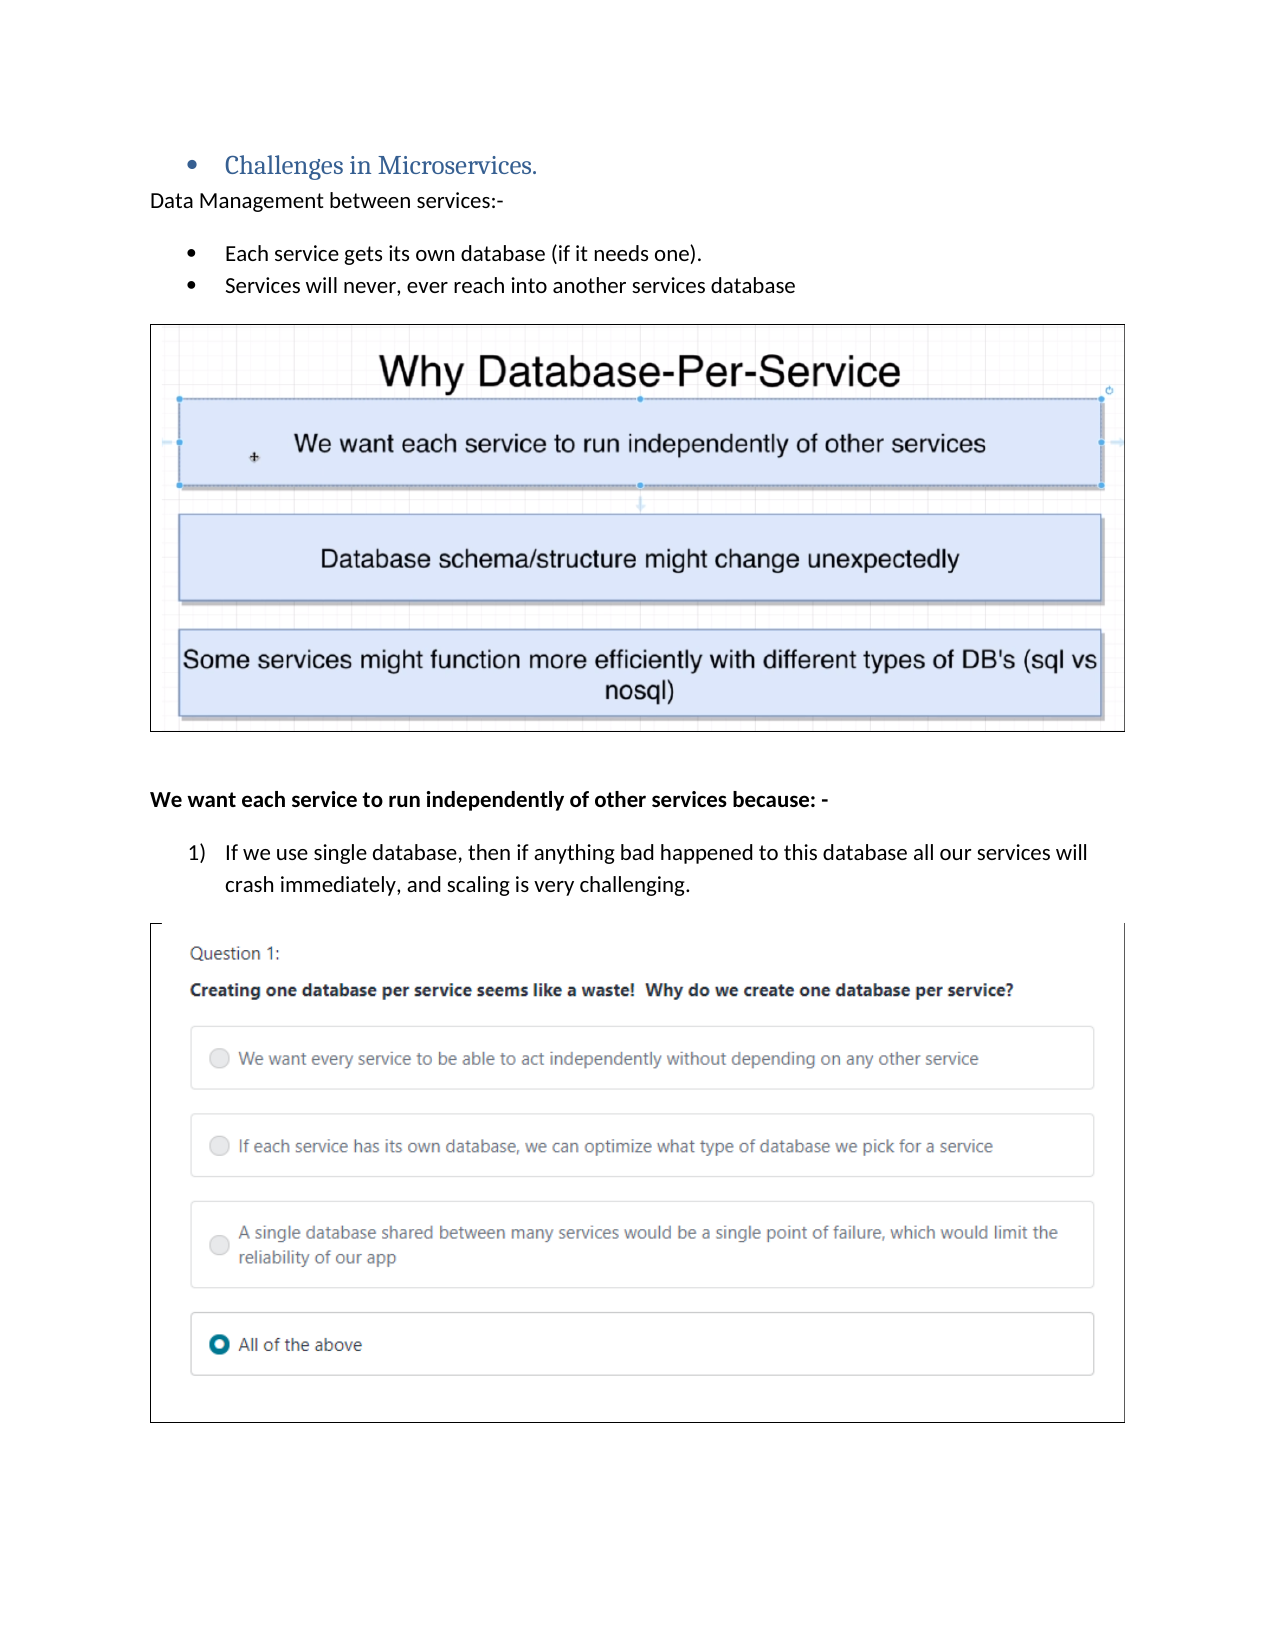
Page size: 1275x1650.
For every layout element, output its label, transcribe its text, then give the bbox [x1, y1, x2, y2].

text We want each service to run independently of other services because: - [150, 785, 1125, 813]
list If we use single database, then if anything bad happened to this database all our services will crash immediately, and scaling is very challenging. [187, 838, 1125, 898]
table_header [151, 924, 161, 1422]
table_header [151, 325, 161, 731]
list Each service gets its own database (if it needs one). [187, 239, 1125, 267]
list Services will never, ever reach into another services database [187, 271, 1125, 299]
picture [161, 923, 1125, 1422]
subtitle Challenges in Microservices. [187, 150, 1125, 181]
picture [161, 325, 1125, 731]
text Data Management between services:- [150, 186, 1125, 214]
